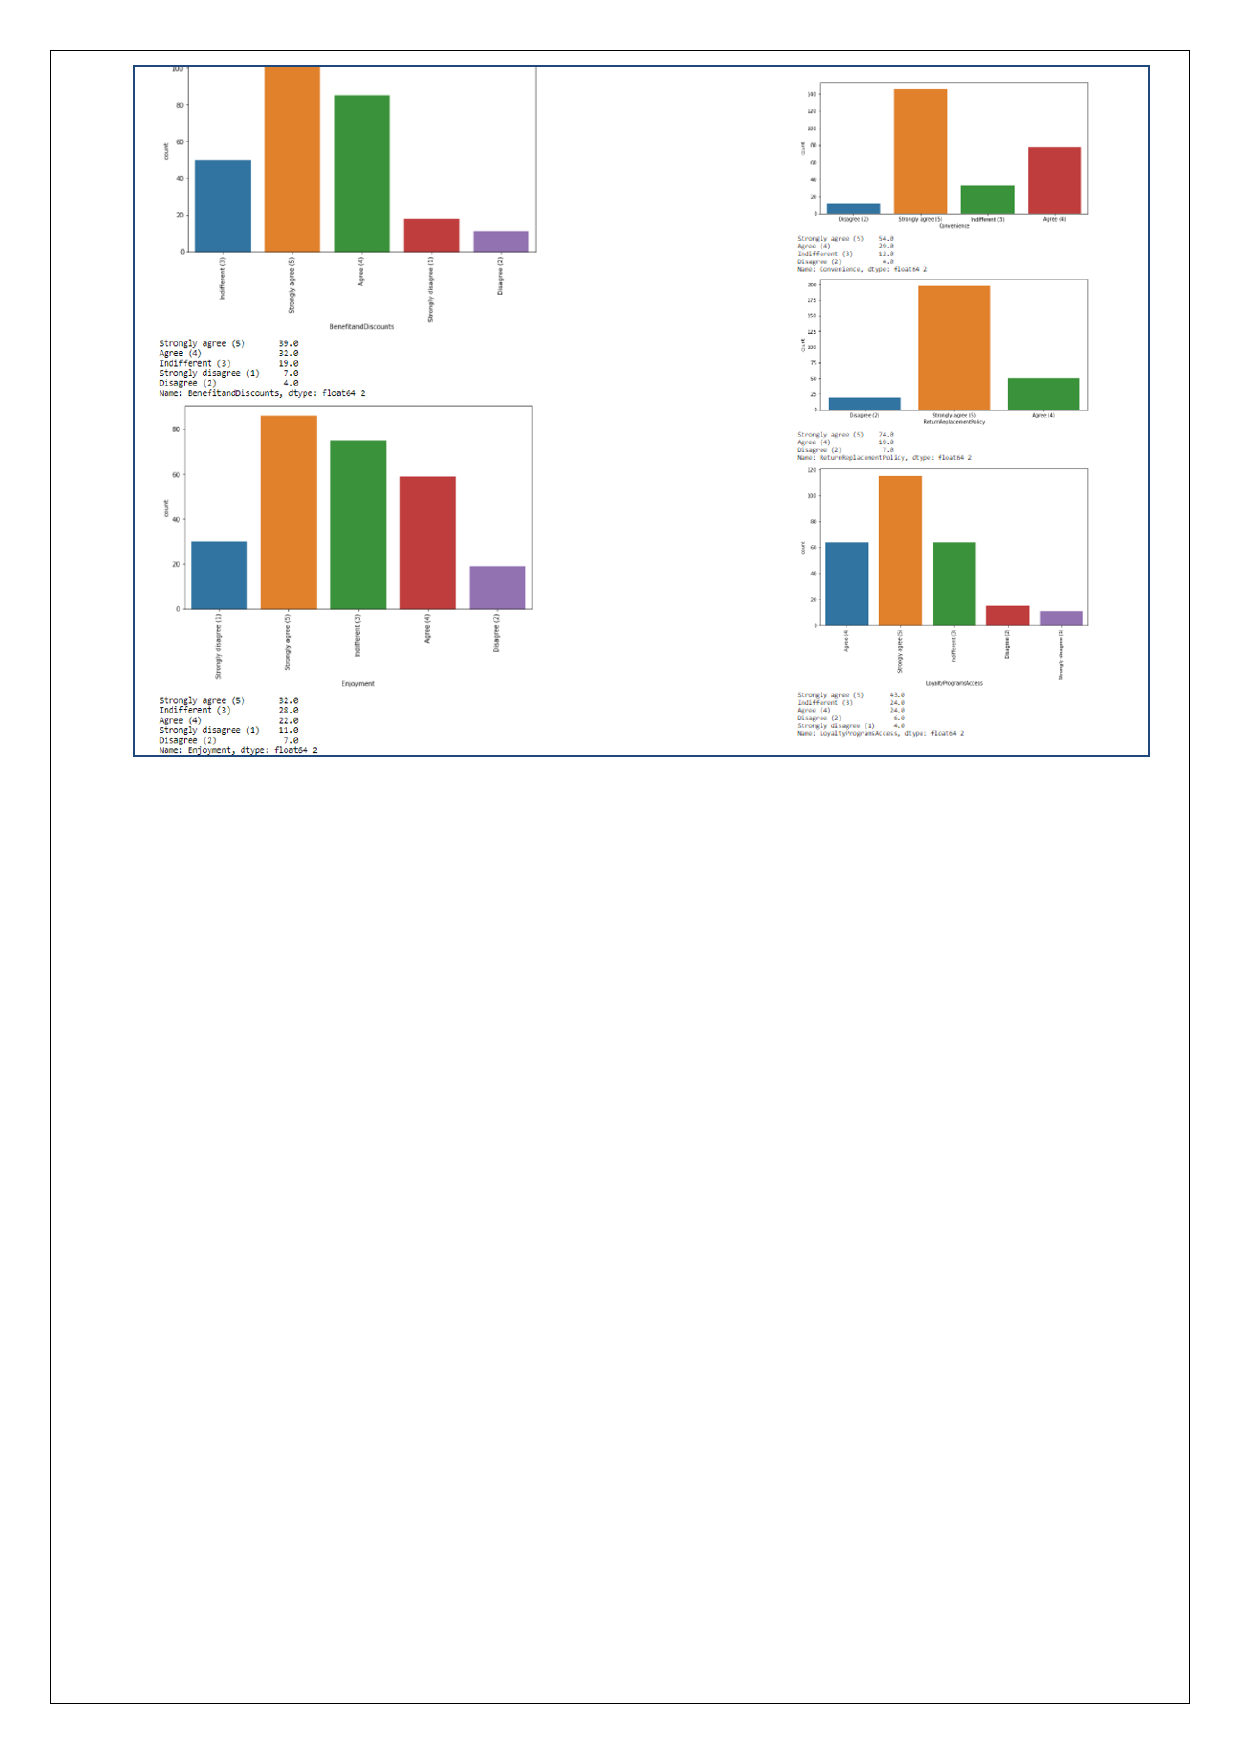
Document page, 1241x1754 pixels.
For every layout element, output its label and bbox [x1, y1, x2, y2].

picture [135, 67, 1148, 755]
